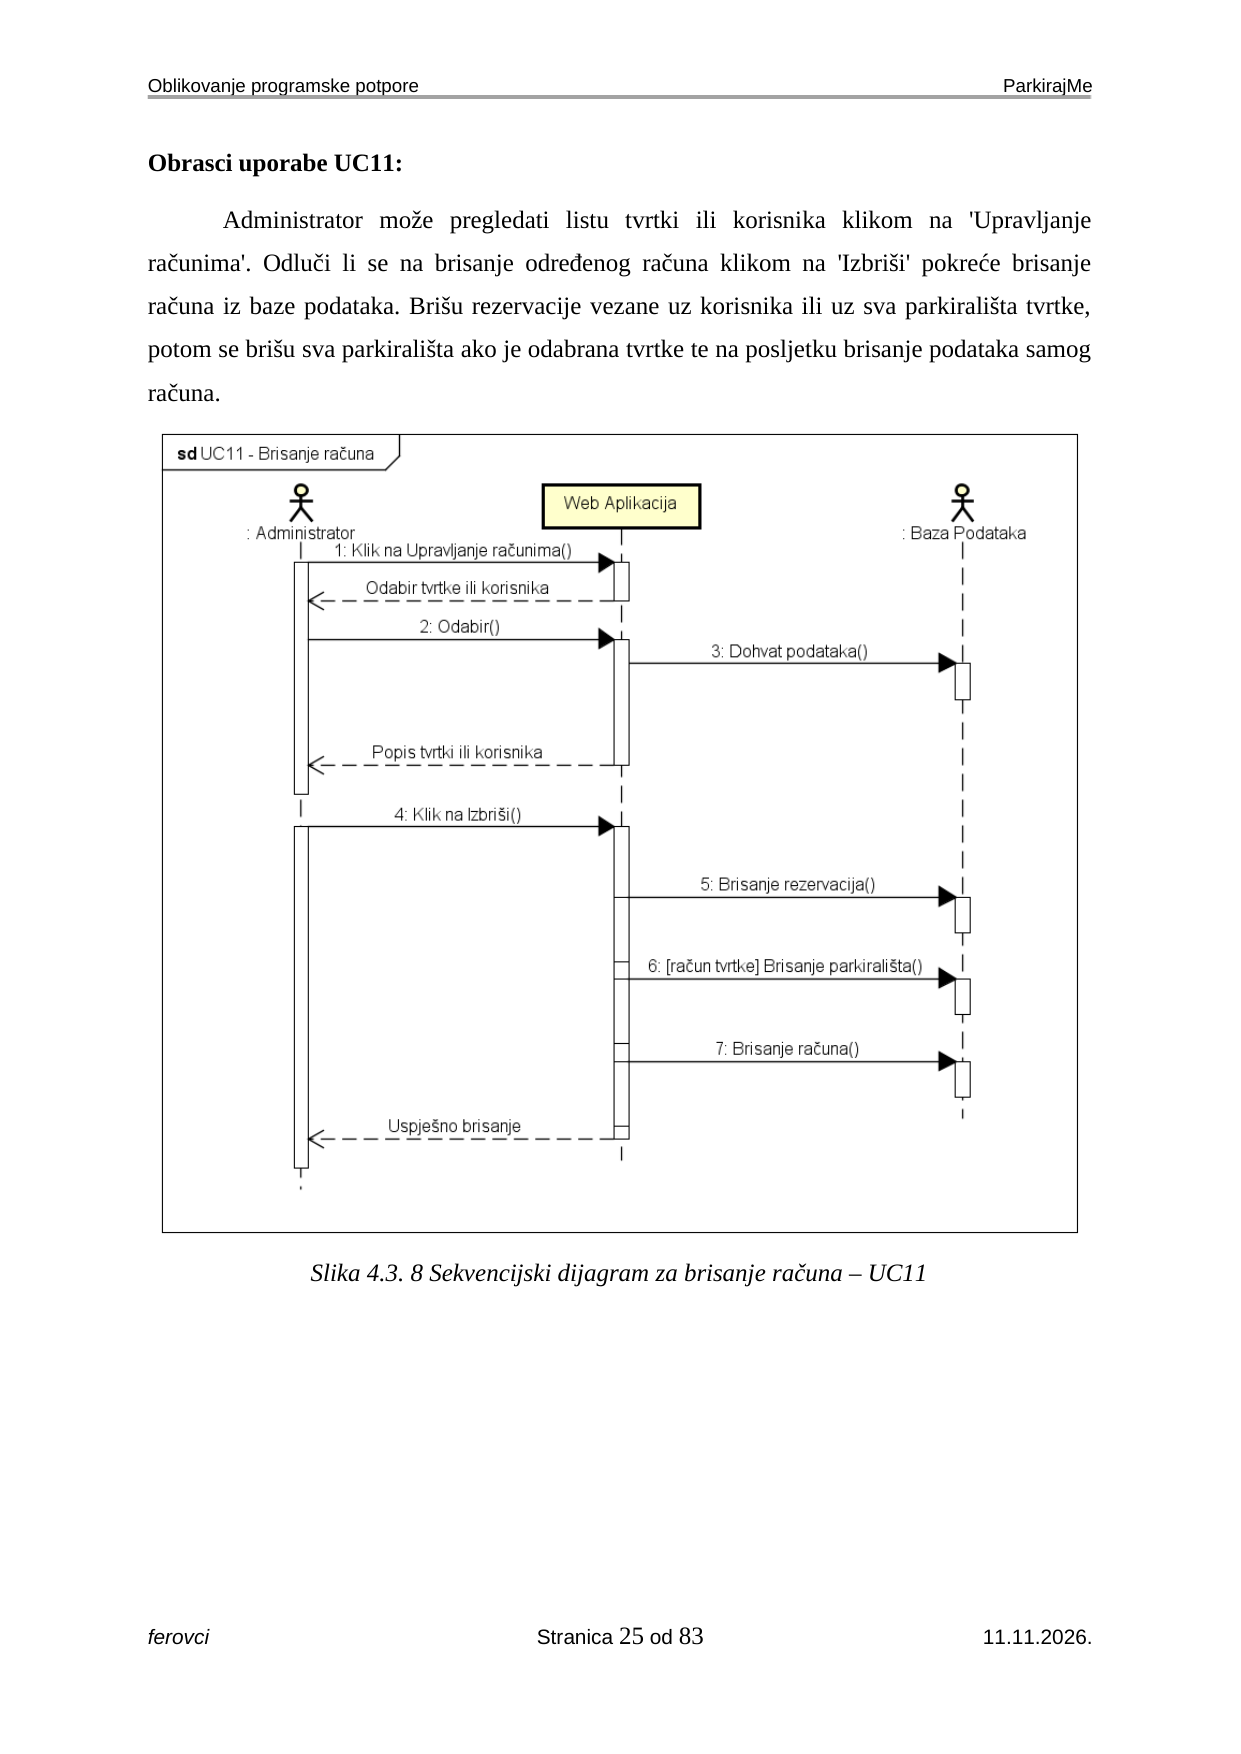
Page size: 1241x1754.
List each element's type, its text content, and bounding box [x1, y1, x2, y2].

picture [148, 420, 1092, 1246]
picture [147, 95, 1092, 99]
text Administrator može pregledati listu tvrtki ili korisnika klikom na 'Upravljanje računima'. Odluči li se na brisanje određenog računa klikom na 'Izbriši' pokreće brisanje računa iz baze podataka. Brišu rezervacije vezane uz korisnika ili uz sva parkirališta tvrtke, potom se brišu sva parkirališta ako je odabrana tvrtke te na posljetku brisanje podataka samog računa. [148, 205, 1093, 406]
text Obrasci uporabe UC11: [148, 148, 1093, 176]
text Slika 4.3. 8 Sekvencijski dijagram za brisanje računa – UC11 [148, 1258, 1093, 1287]
